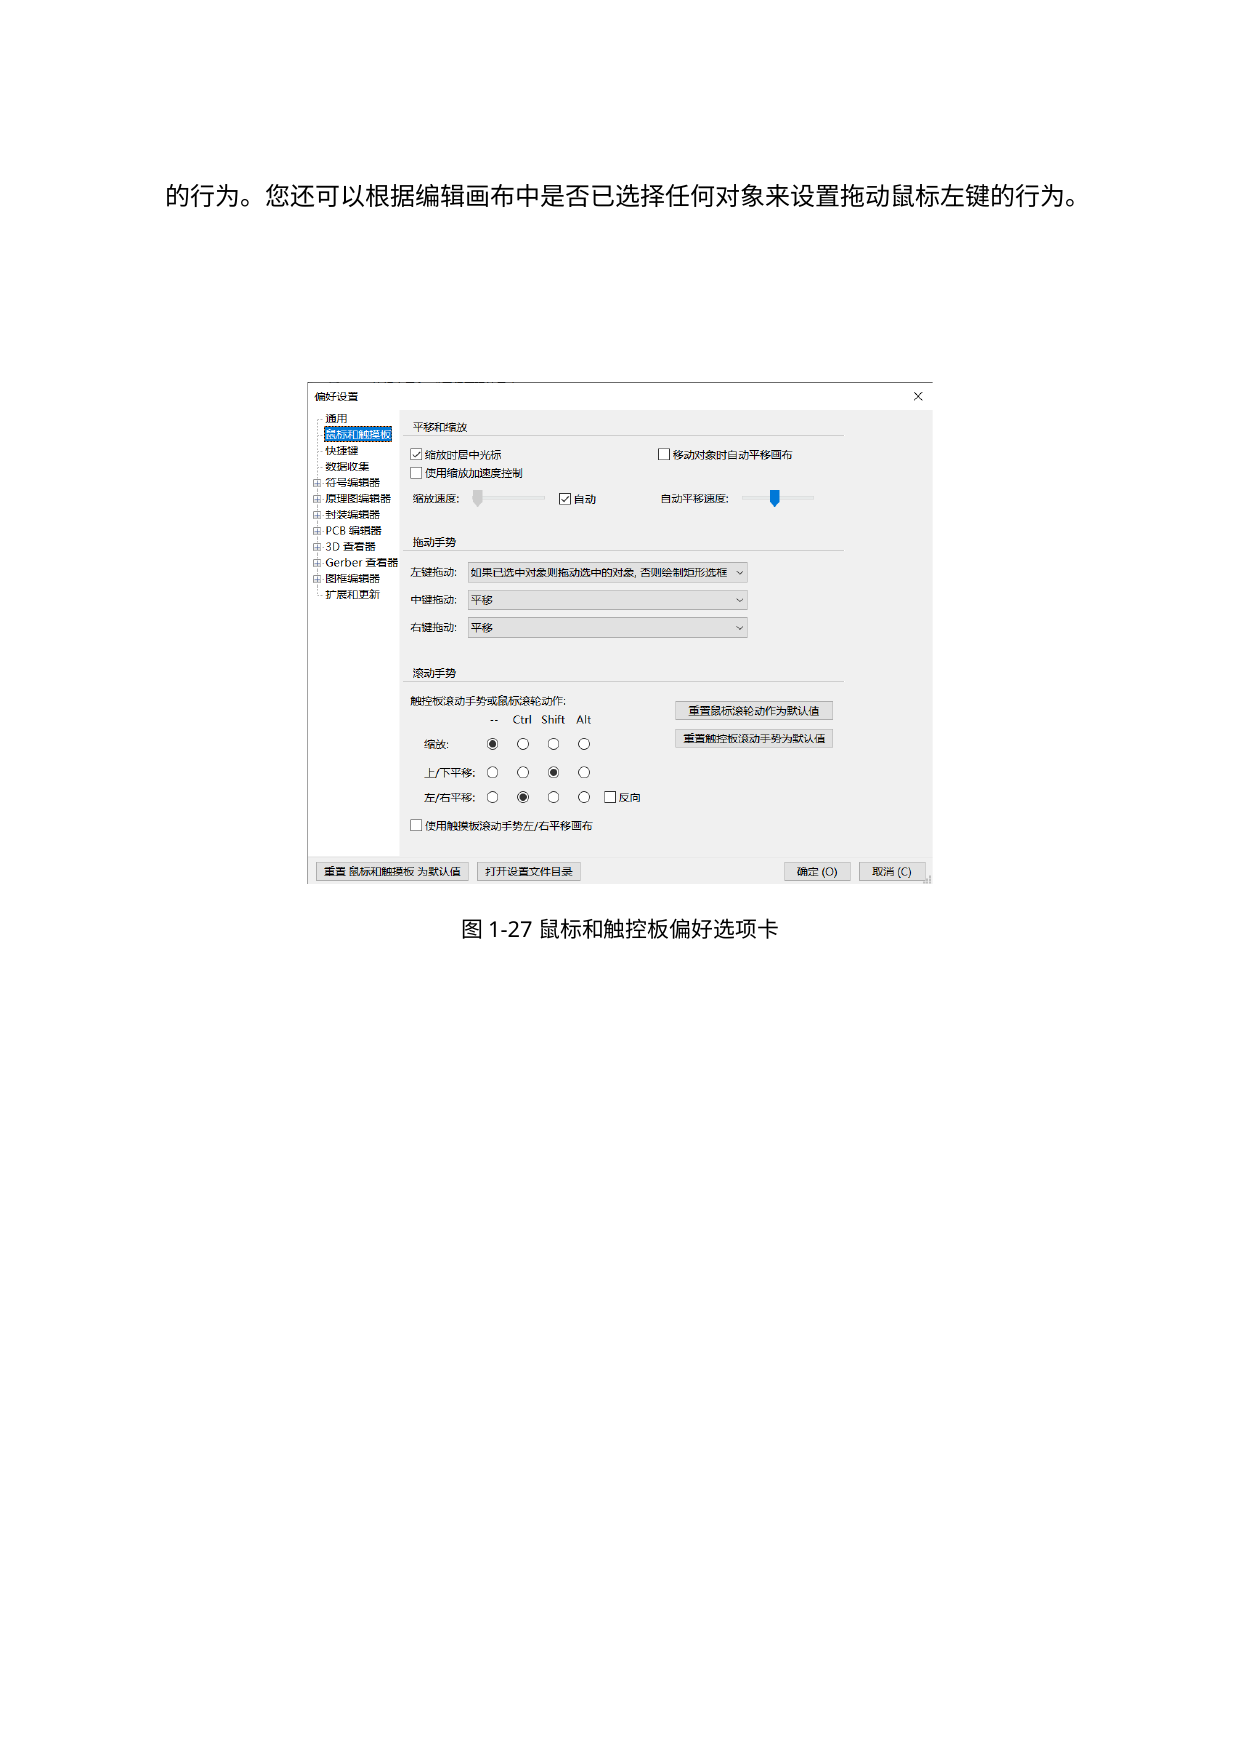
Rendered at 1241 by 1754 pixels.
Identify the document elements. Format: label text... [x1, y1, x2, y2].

picture [307, 382, 933, 884]
text 图1-27 鼠标和触控板偏好选项卡 [165, 911, 1075, 944]
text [165, 162, 1075, 227]
